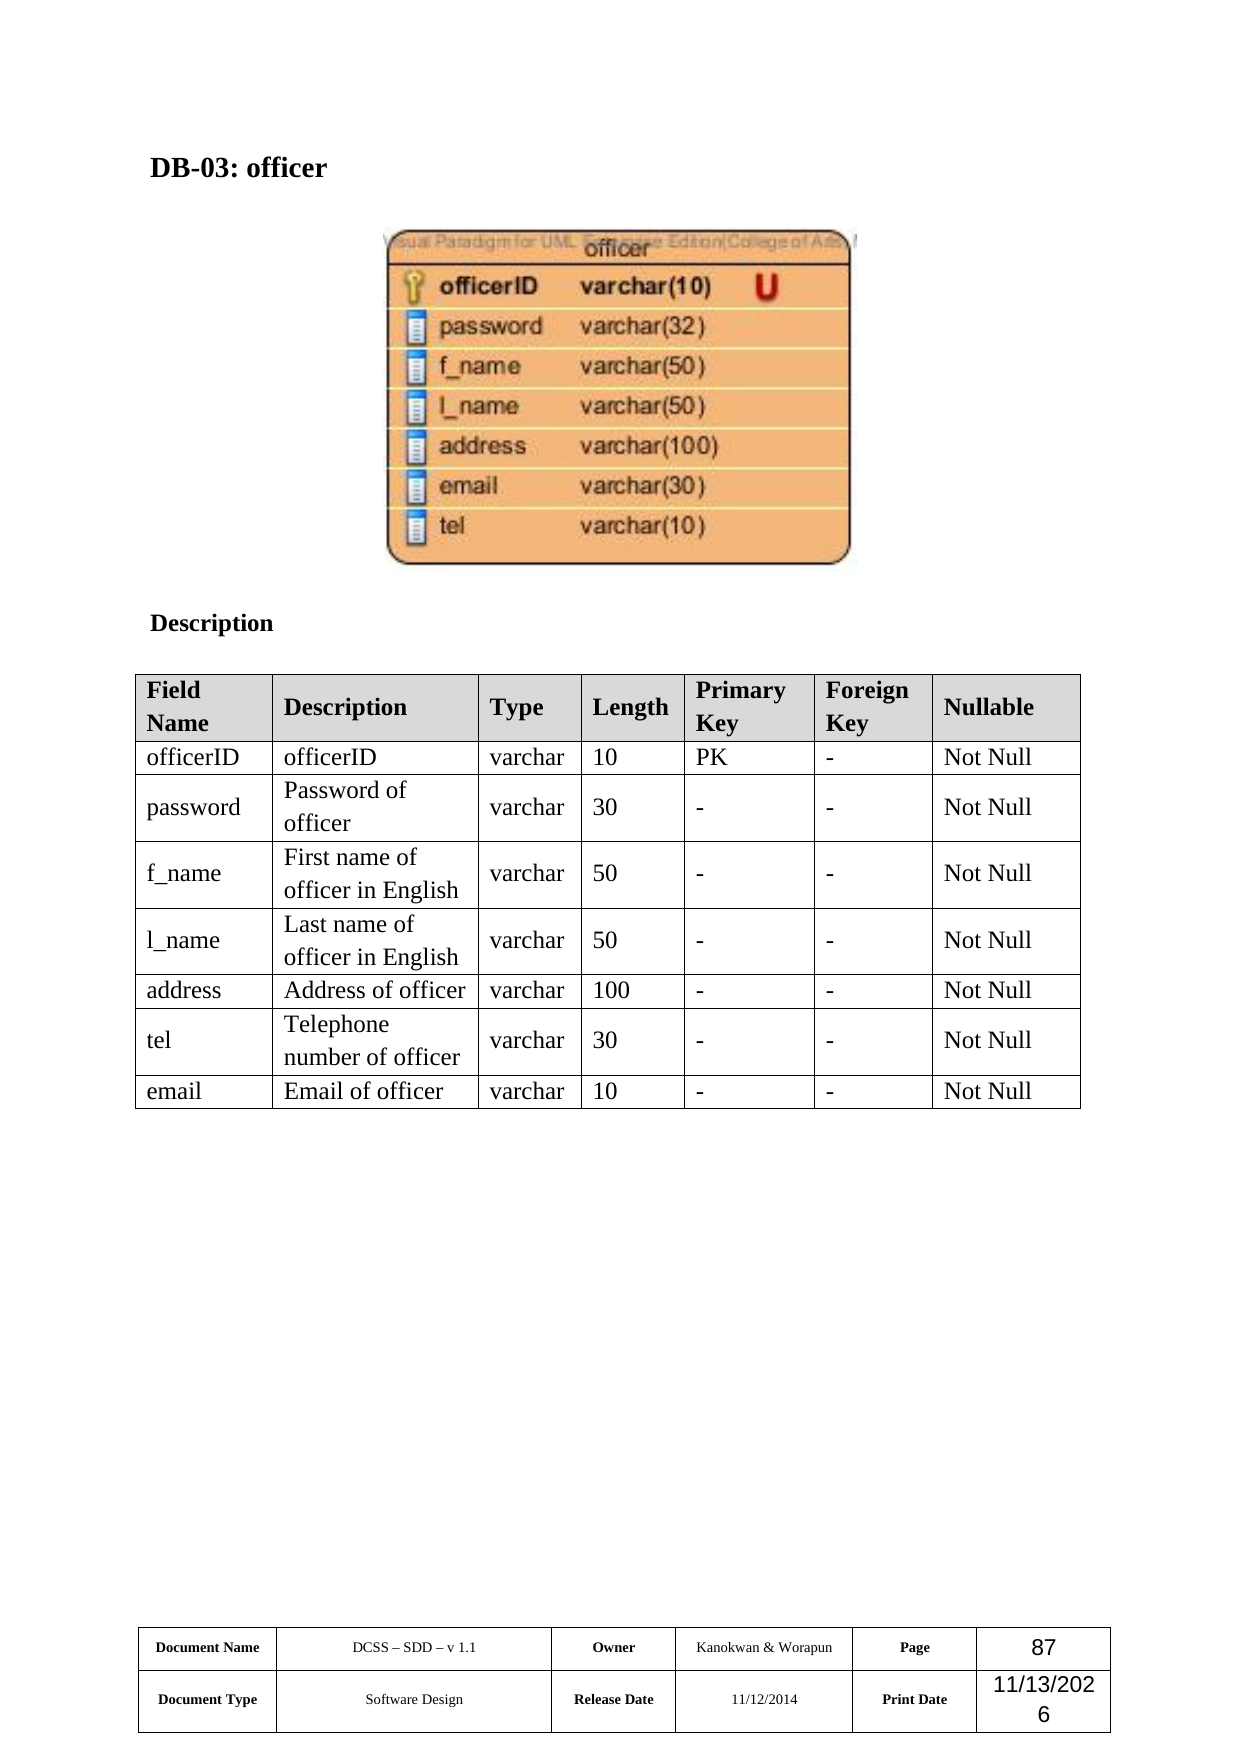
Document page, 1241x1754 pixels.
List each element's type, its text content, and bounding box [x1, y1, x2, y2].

table_cell - [815, 842, 932, 908]
table_cell Email of officer [273, 1076, 478, 1108]
table_cell - [815, 742, 932, 774]
table_cell 50 [582, 909, 684, 974]
text Description [150, 608, 1090, 637]
table_cell Password of officer [273, 775, 478, 841]
table_cell 10 [582, 742, 684, 774]
table_cell Not Null [933, 909, 1080, 974]
table_cell - [815, 775, 932, 841]
table_cell - [685, 975, 814, 1008]
text DB-03: officer [150, 150, 1090, 183]
table_cell varchar [479, 775, 581, 841]
table_cell - [685, 775, 814, 841]
table_cell Address of officer [273, 975, 478, 1008]
table_header Field Name [136, 675, 272, 741]
table_header Description [273, 675, 478, 741]
table_cell - [685, 1076, 814, 1108]
table_header Primary Key [685, 675, 814, 741]
table_header Length [582, 675, 684, 741]
table_cell - [685, 1009, 814, 1075]
table_cell 30 [582, 1009, 684, 1075]
table_cell Telephone number of officer [273, 1009, 478, 1075]
table_cell password [136, 775, 272, 841]
table_cell Not Null [933, 742, 1080, 774]
table_cell varchar [479, 975, 581, 1008]
table_cell varchar [479, 1076, 581, 1108]
table_cell - [815, 909, 932, 974]
table_header Nullable [933, 675, 1080, 741]
table_cell varchar [479, 909, 581, 974]
table_cell varchar [479, 842, 581, 908]
table_cell 10 [582, 1076, 684, 1108]
picture [383, 227, 858, 572]
table_cell 30 [582, 775, 684, 841]
table_cell l_name [136, 909, 272, 974]
table_cell Not Null [933, 1009, 1080, 1075]
table_cell f_name [136, 842, 272, 908]
table_header Type [479, 675, 581, 741]
table_header Foreign Key [815, 675, 932, 741]
table_cell PK [685, 742, 814, 774]
table_cell - [815, 1076, 932, 1108]
table_cell Not Null [933, 975, 1080, 1008]
table_cell address [136, 975, 272, 1008]
table_cell email [136, 1076, 272, 1108]
table_cell Not Null [933, 775, 1080, 841]
table_cell Not Null [933, 842, 1080, 908]
table_cell - [685, 909, 814, 974]
table_cell - [685, 842, 814, 908]
table_cell - [815, 1009, 932, 1075]
table_cell officerID [136, 742, 272, 774]
table_cell varchar [479, 1009, 581, 1075]
table_cell Not Null [933, 1076, 1080, 1108]
table_cell tel [136, 1009, 272, 1075]
table_cell First name of officer in English [273, 842, 478, 908]
table_cell - [815, 975, 932, 1008]
table_cell officerID [273, 742, 478, 774]
table_cell Last name of officer in English [273, 909, 478, 974]
table_cell varchar [479, 742, 581, 774]
table_cell 50 [582, 842, 684, 908]
table_cell 100 [582, 975, 684, 1008]
